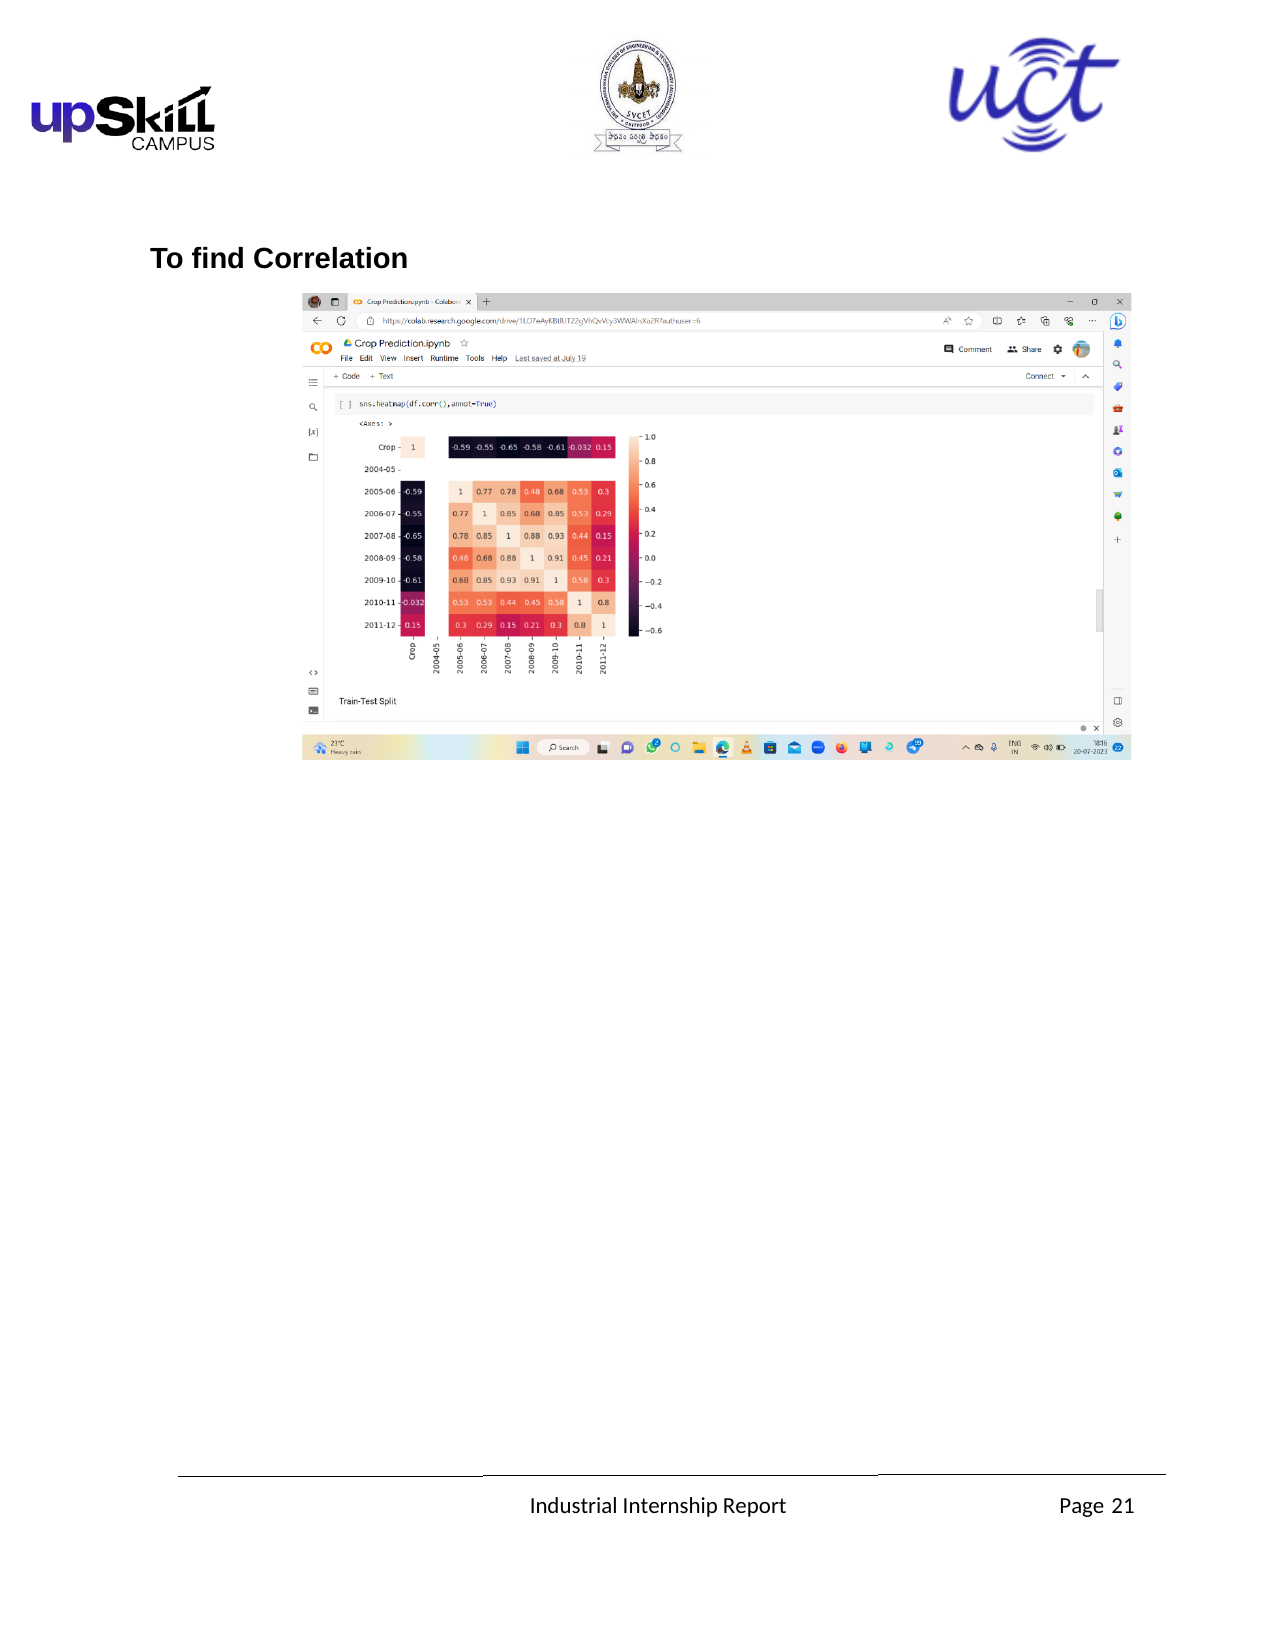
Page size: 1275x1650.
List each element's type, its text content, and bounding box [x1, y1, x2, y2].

text To find Correlation [150, 241, 1134, 274]
picture [946, 28, 1125, 154]
picture [0, 73, 246, 154]
picture [568, 32, 707, 154]
picture [302, 293, 1132, 760]
